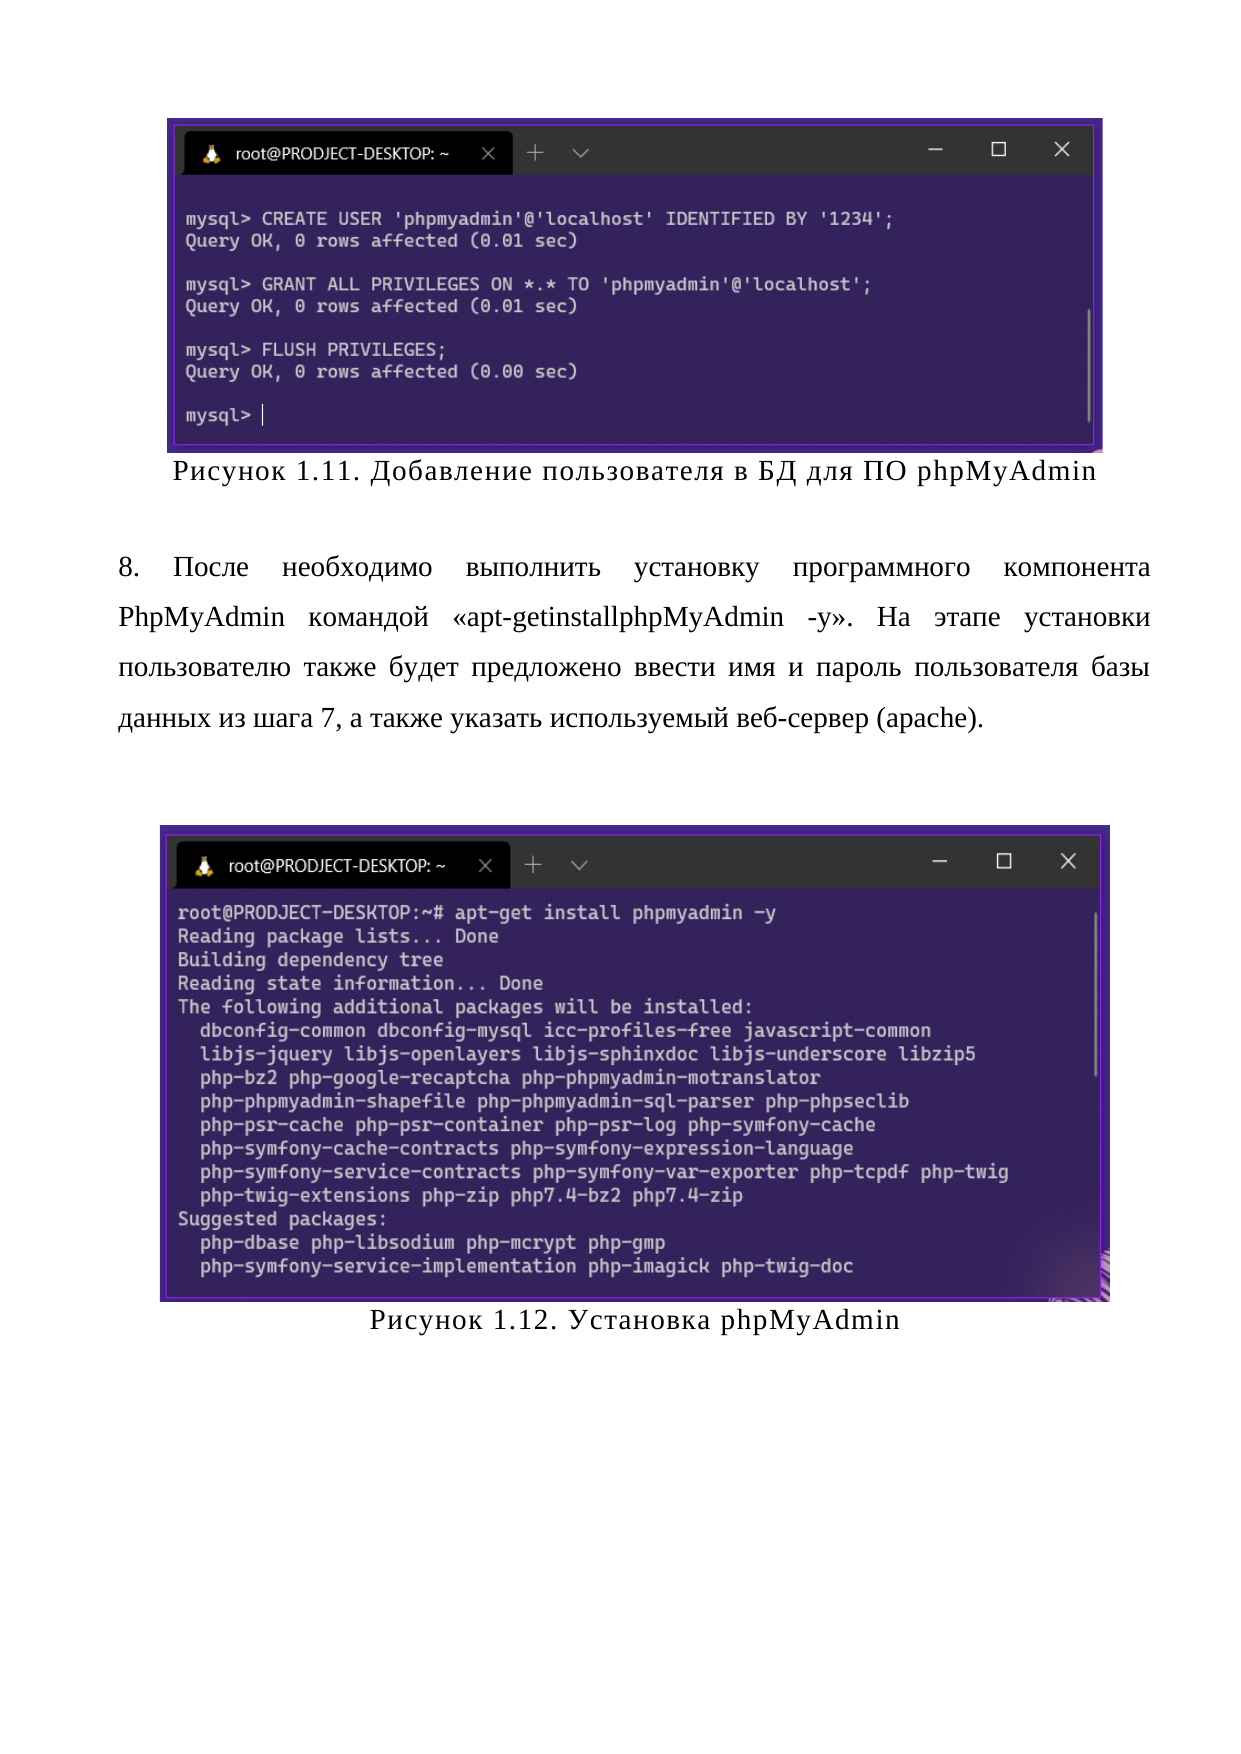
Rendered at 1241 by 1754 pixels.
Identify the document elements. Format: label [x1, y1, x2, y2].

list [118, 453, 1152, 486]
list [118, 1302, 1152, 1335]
picture [167, 118, 1103, 453]
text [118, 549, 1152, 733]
picture [159, 825, 1110, 1302]
